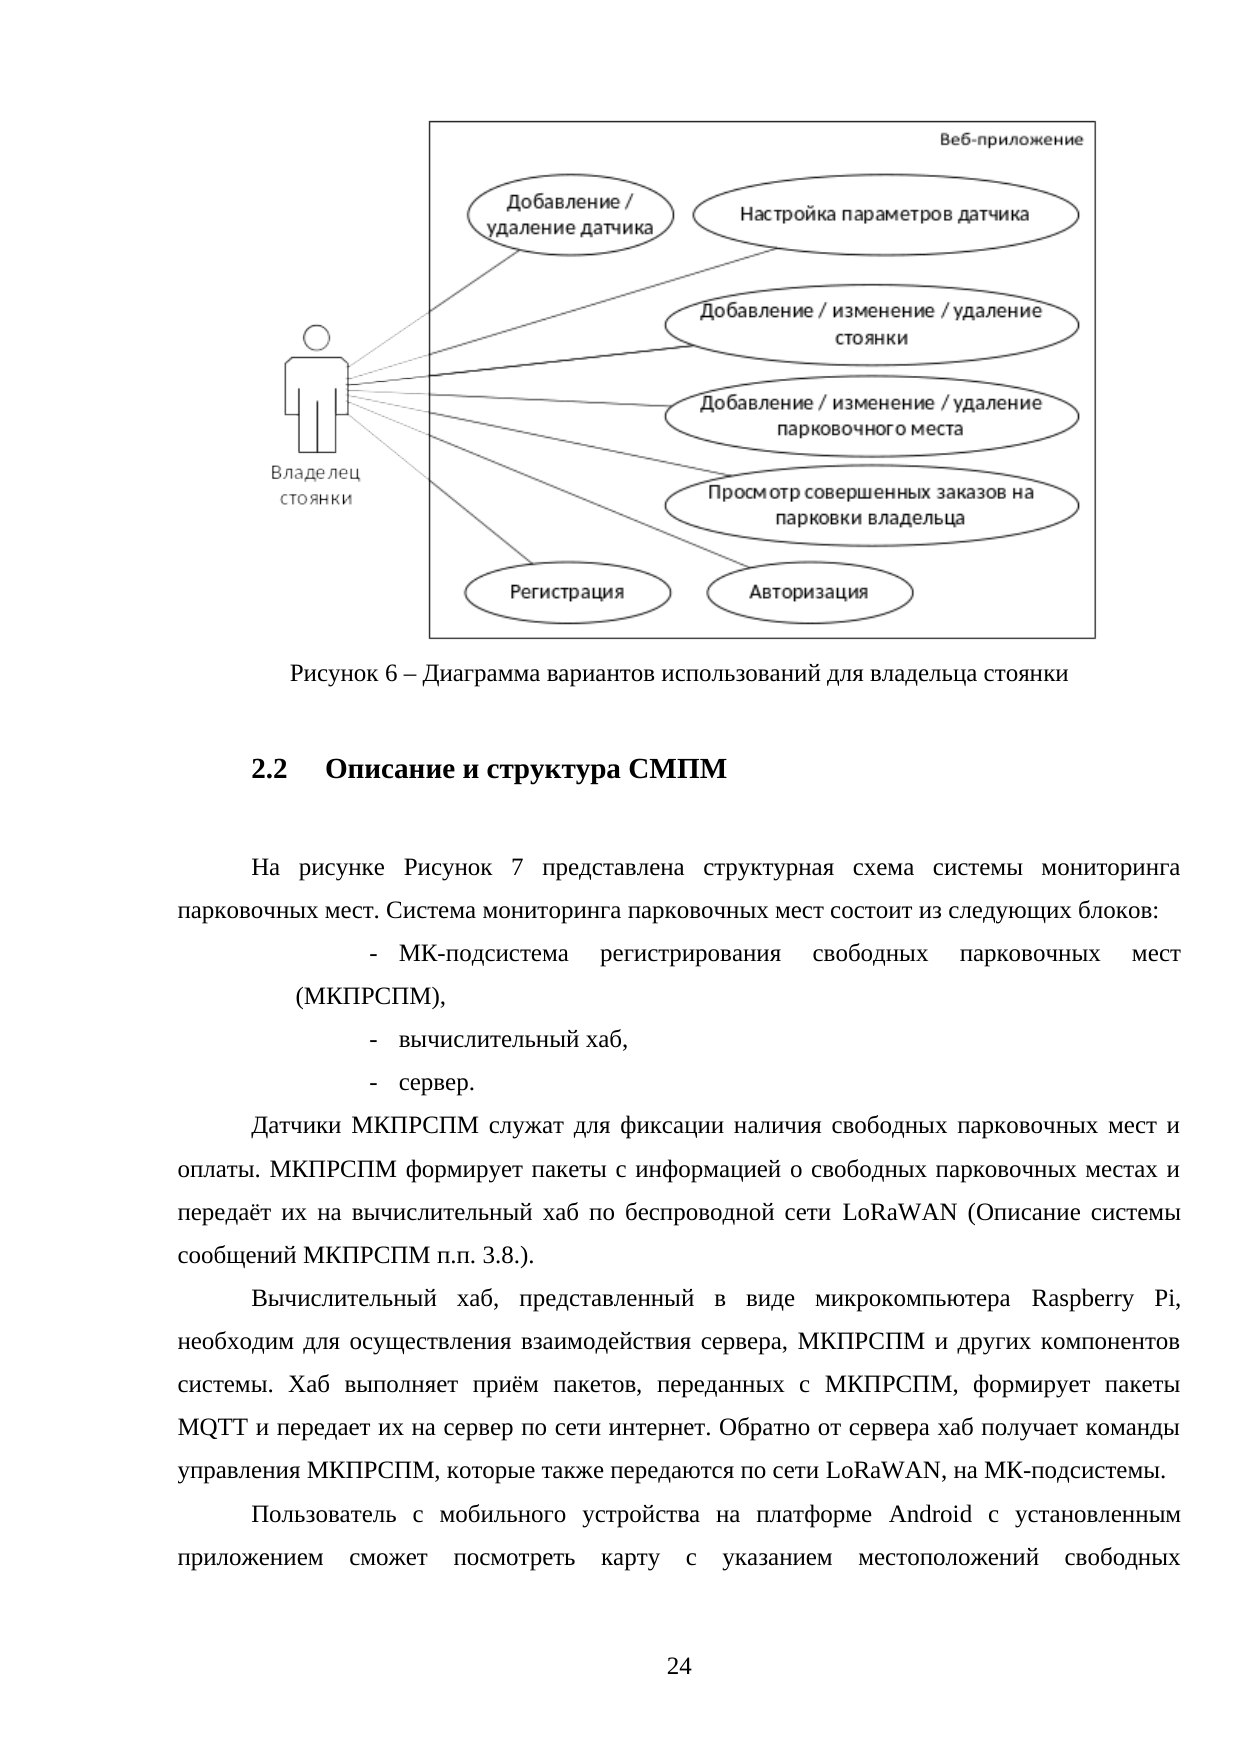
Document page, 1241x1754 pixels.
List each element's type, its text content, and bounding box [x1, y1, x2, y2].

text сервер. [295, 1067, 1181, 1096]
text На рисунке Рисунок 7 представлена структурная схема системы мониторинга парковочных мест. Система мониторинга парковочных мест состоит из следующих блоков: [177, 852, 1181, 924]
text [177, 1499, 1181, 1571]
text Вычислительный хаб, представленный в виде микрокомпьютера Raspberry Pi, необходим для осуществления взаимодействия сервера, МКПРСПМ и других компонентов системы. Хаб выполняет приём пакетов, переданных с МКПРСПМ, формирует пакеты MQTT и передает их на сервер по сети интернет. Обратно от сервера хаб получает команды управления МКПРСПМ, которые также передаются по сети LoRaWAN, на МК-подсистемы. [177, 1283, 1181, 1484]
text вычислительный хаб, [295, 1024, 1181, 1053]
text МК-подсистема регистрирования свободных парковочных мест (МКПРСПМ), [295, 938, 1181, 1010]
text Датчики МКПРСПМ служат для фиксации наличия свободных парковочных мест и оплаты. МКПРСПМ формирует пакеты с информацией о свободных парковочных местах и передаёт их на вычислительный хаб по беспроводной сети LoRaWAN (Описание системы сообщений МКПРСПМ п.п. 3.8.). [177, 1111, 1181, 1269]
subtitle Описание и структура СМПМ [177, 751, 1181, 785]
